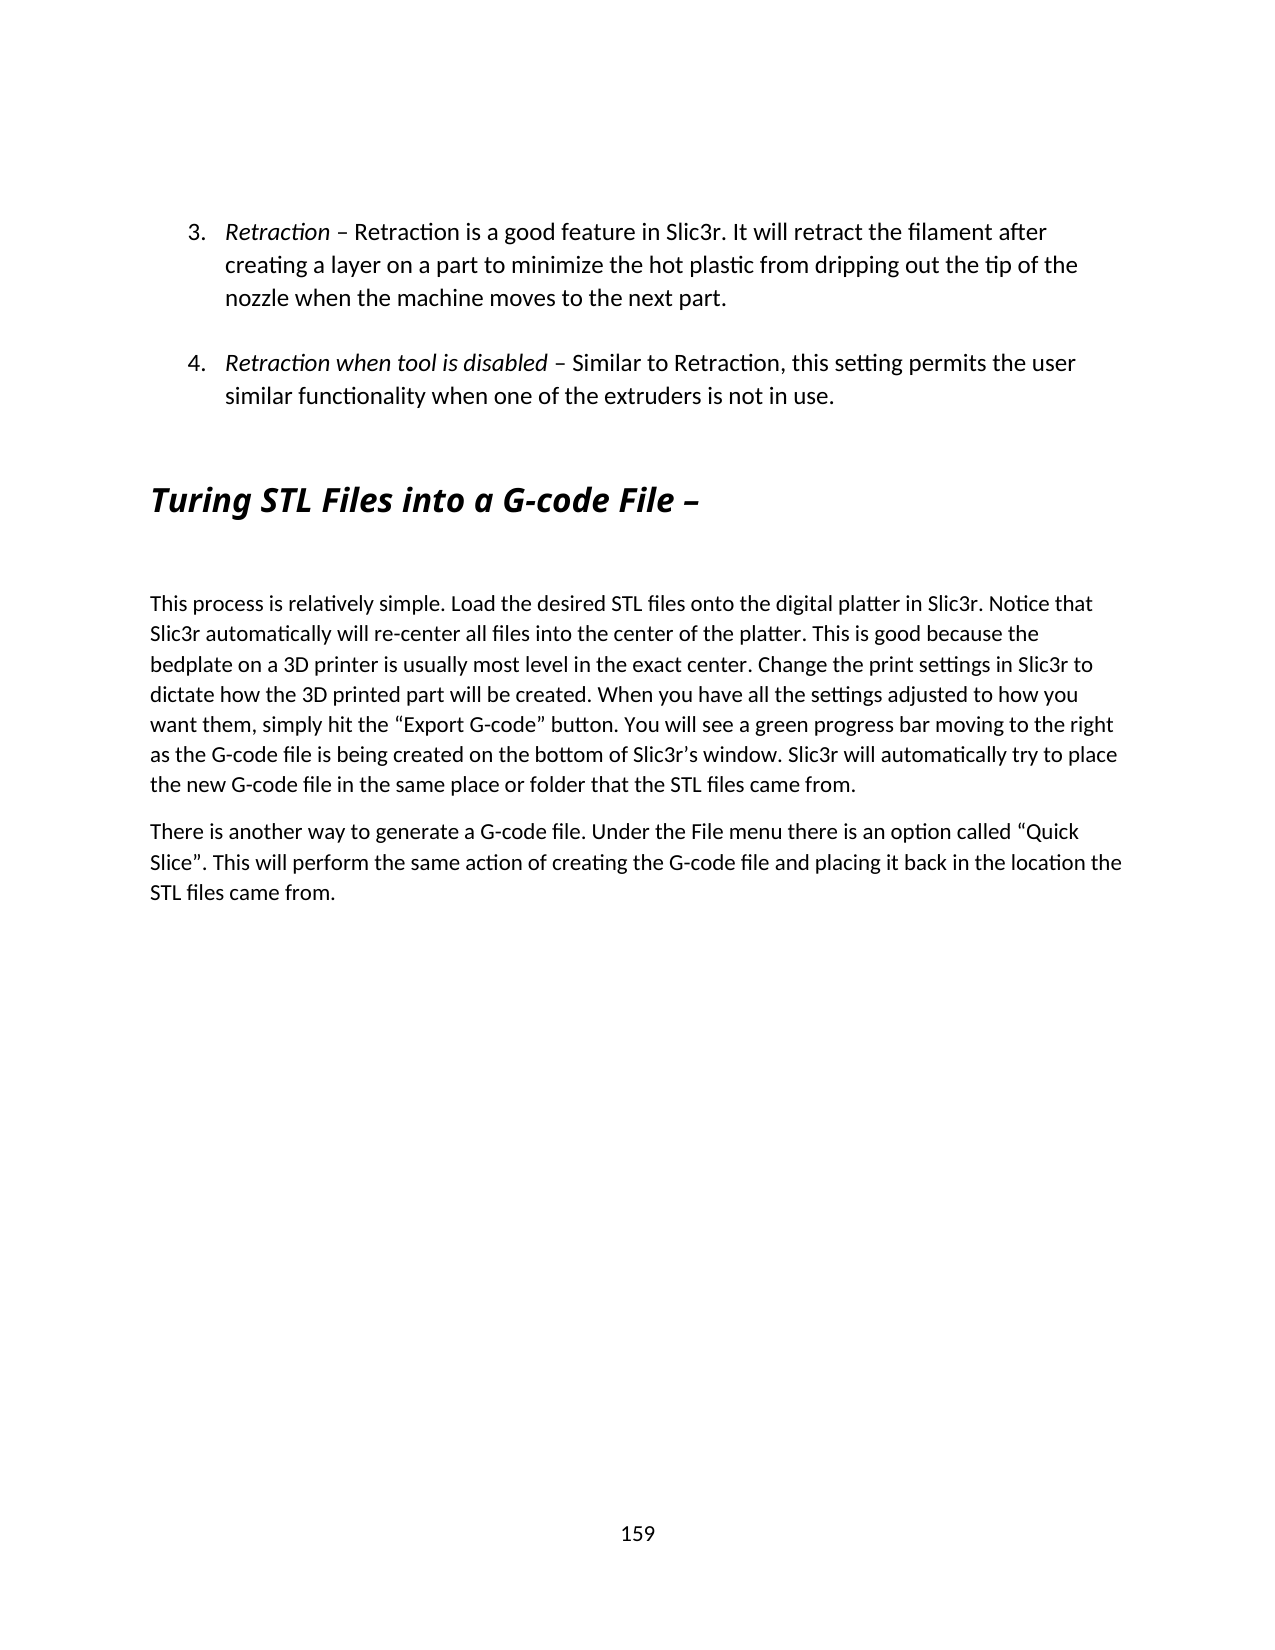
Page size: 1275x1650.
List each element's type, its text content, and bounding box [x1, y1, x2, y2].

list Retraction when tool is disabled – Similar to Retraction, this setting permits the user similar functionality when one of the extruders is not in use. [187, 347, 1125, 411]
text There is another way to generate a G-code file. Under the File menu there is an option called “Quick Slice”. This will perform the same action of creating the G-code file and placing it back in the location the STL files came from. [150, 817, 1125, 906]
text This process is relatively simple. Load the desired STL files onto the digital platter in Slic3r. Notice that Slic3r automatically will re-center all files into the center of the platter. This is good because the bedplate on a 3D printer is usually most level in the exact center. Change the print settings in Slic3r to dictate how the 3D printed part will be created. When you have all the settings adjusted to how you want them, simply hit the “Export G-code” button. You will see a green progress bar moving to the right as the G-code file is being created on the bottom of Slic3r’s window. Slic3r will automatically try to place the new G-code file in the same place or folder that the STL files came from. [150, 589, 1125, 799]
list Retraction – Retraction is a good feature in Slic3r. It will retract the filament after creating a layer on a part to minimize the hot plastic from dripping out the tip of the nozzle when the machine moves to the next part. [187, 216, 1125, 312]
text Turing STL Files into a G-code File – [150, 477, 1125, 522]
